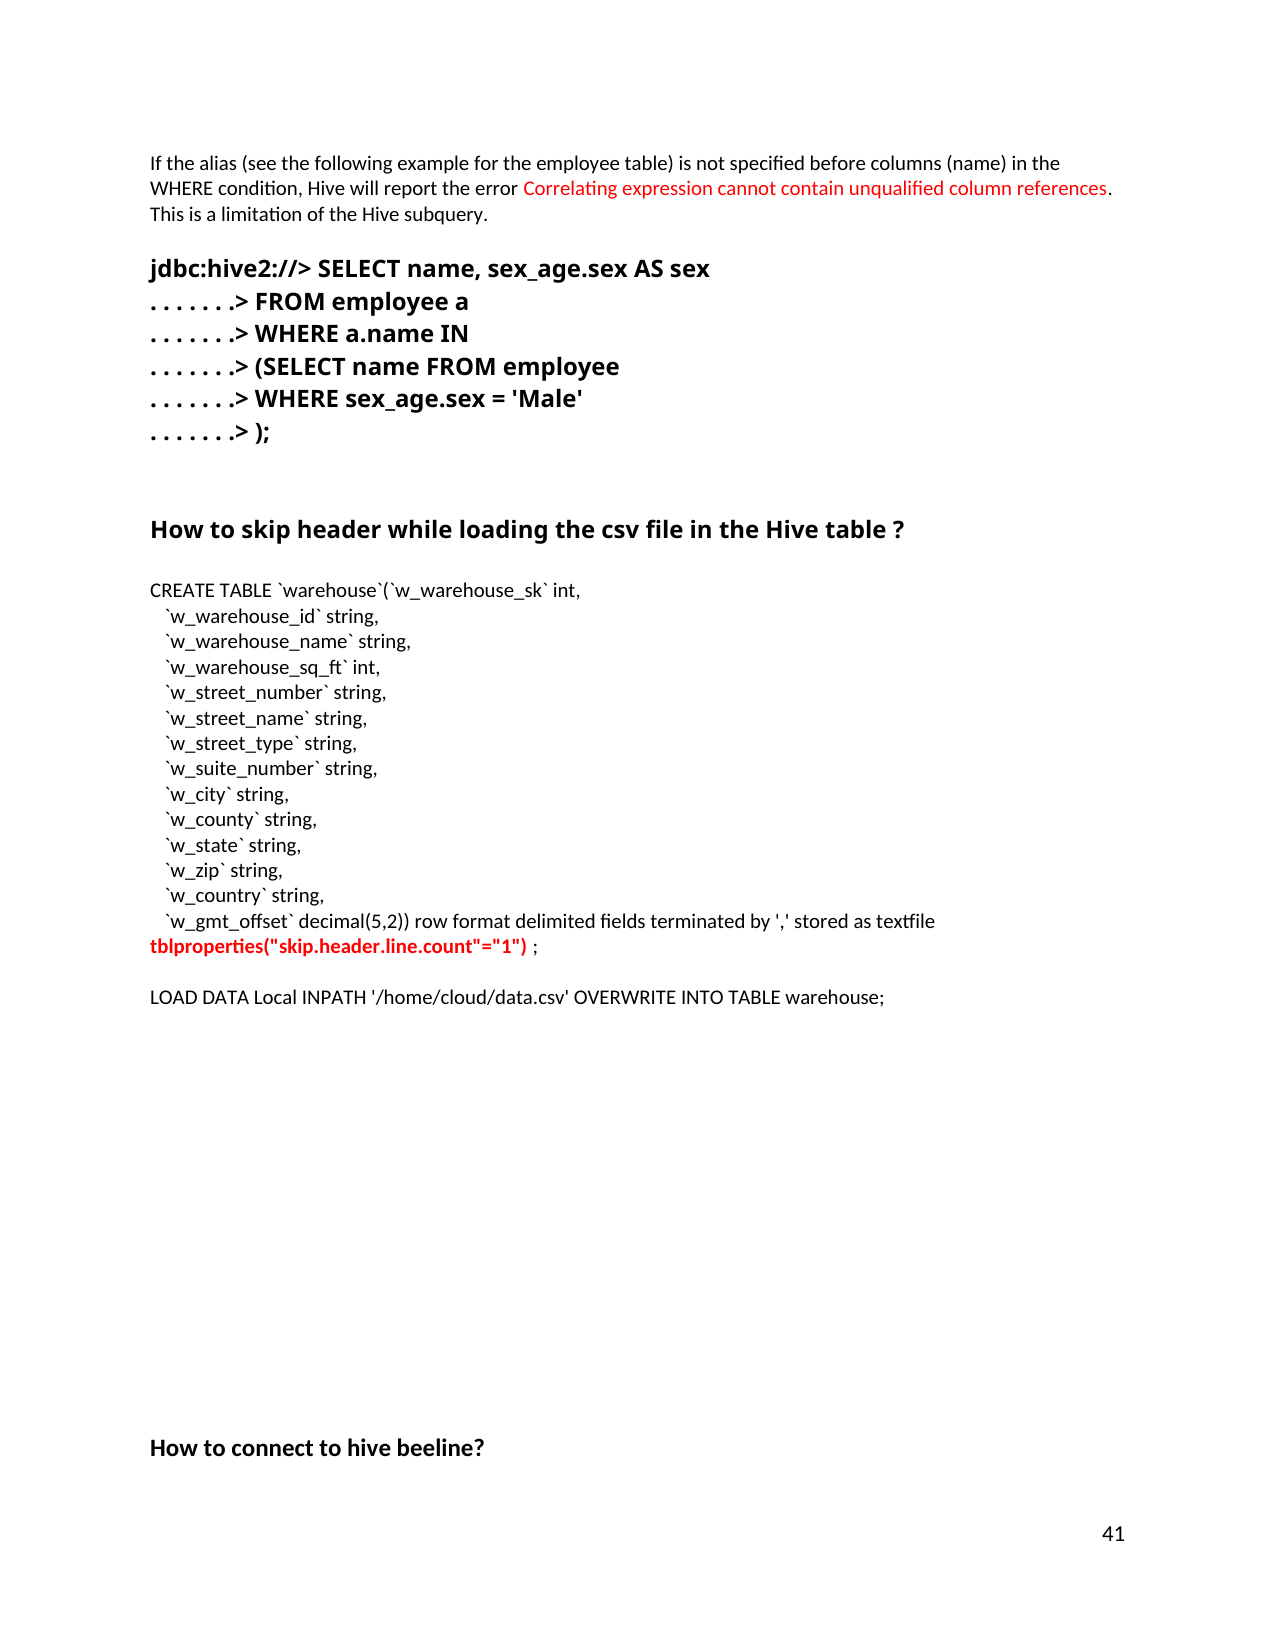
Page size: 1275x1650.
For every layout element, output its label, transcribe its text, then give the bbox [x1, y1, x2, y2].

text jdbc:hive2://> SELECT name, sex_age.sex AS sex [150, 252, 1125, 284]
text `w_suite_number` string, [150, 756, 1125, 781]
text . . . . . . .> FROM employee a [150, 284, 1125, 317]
text `w_street_number` string, [150, 679, 1125, 705]
text LOAD DATA Local INPATH '/home/cloud/data.csv' OVERWRITE INTO TABLE warehouse; [150, 984, 1125, 1010]
text CREATE TABLE `warehouse`(`w_warehouse_sk` int, [150, 578, 1125, 603]
text `w_street_name` string, [150, 705, 1125, 730]
text `w_warehouse_name` string, [150, 628, 1125, 654]
text `w_county` string, [150, 806, 1125, 832]
text `w_state` string, [150, 832, 1125, 857]
text . . . . . . .> (SELECT name FROM employee [150, 349, 1125, 382]
text If the alias (see the following example for the employee table) is not specified before columns (name) in the WHERE condition, Hive will report the error Correlating expression cannot contain unqualified column references. This is a limitation of the Hive subquery. [150, 150, 1125, 226]
text `w_city` string, [150, 781, 1125, 806]
text How to connect to hive beeline? [150, 1432, 1125, 1462]
text `w_warehouse_sq_ft` int, [150, 654, 1125, 679]
text How to skip header while loading the csv file in the Hive table ? [150, 512, 1125, 545]
text `w_country` string, [150, 883, 1125, 908]
text `w_warehouse_id` string, [150, 603, 1125, 628]
text . . . . . . .> ); [150, 415, 1125, 447]
text `w_gmt_offset` decimal(5,2)) row format delimited fields terminated by ',' stored as textfile tblproperties("skip.header.line.count"="1") ; [150, 908, 1125, 959]
text . . . . . . .> WHERE a.name IN [150, 317, 1125, 349]
text `w_street_type` string, [150, 730, 1125, 756]
text . . . . . . .> WHERE sex_age.sex = 'Male' [150, 382, 1125, 415]
text `w_zip` string, [150, 857, 1125, 883]
